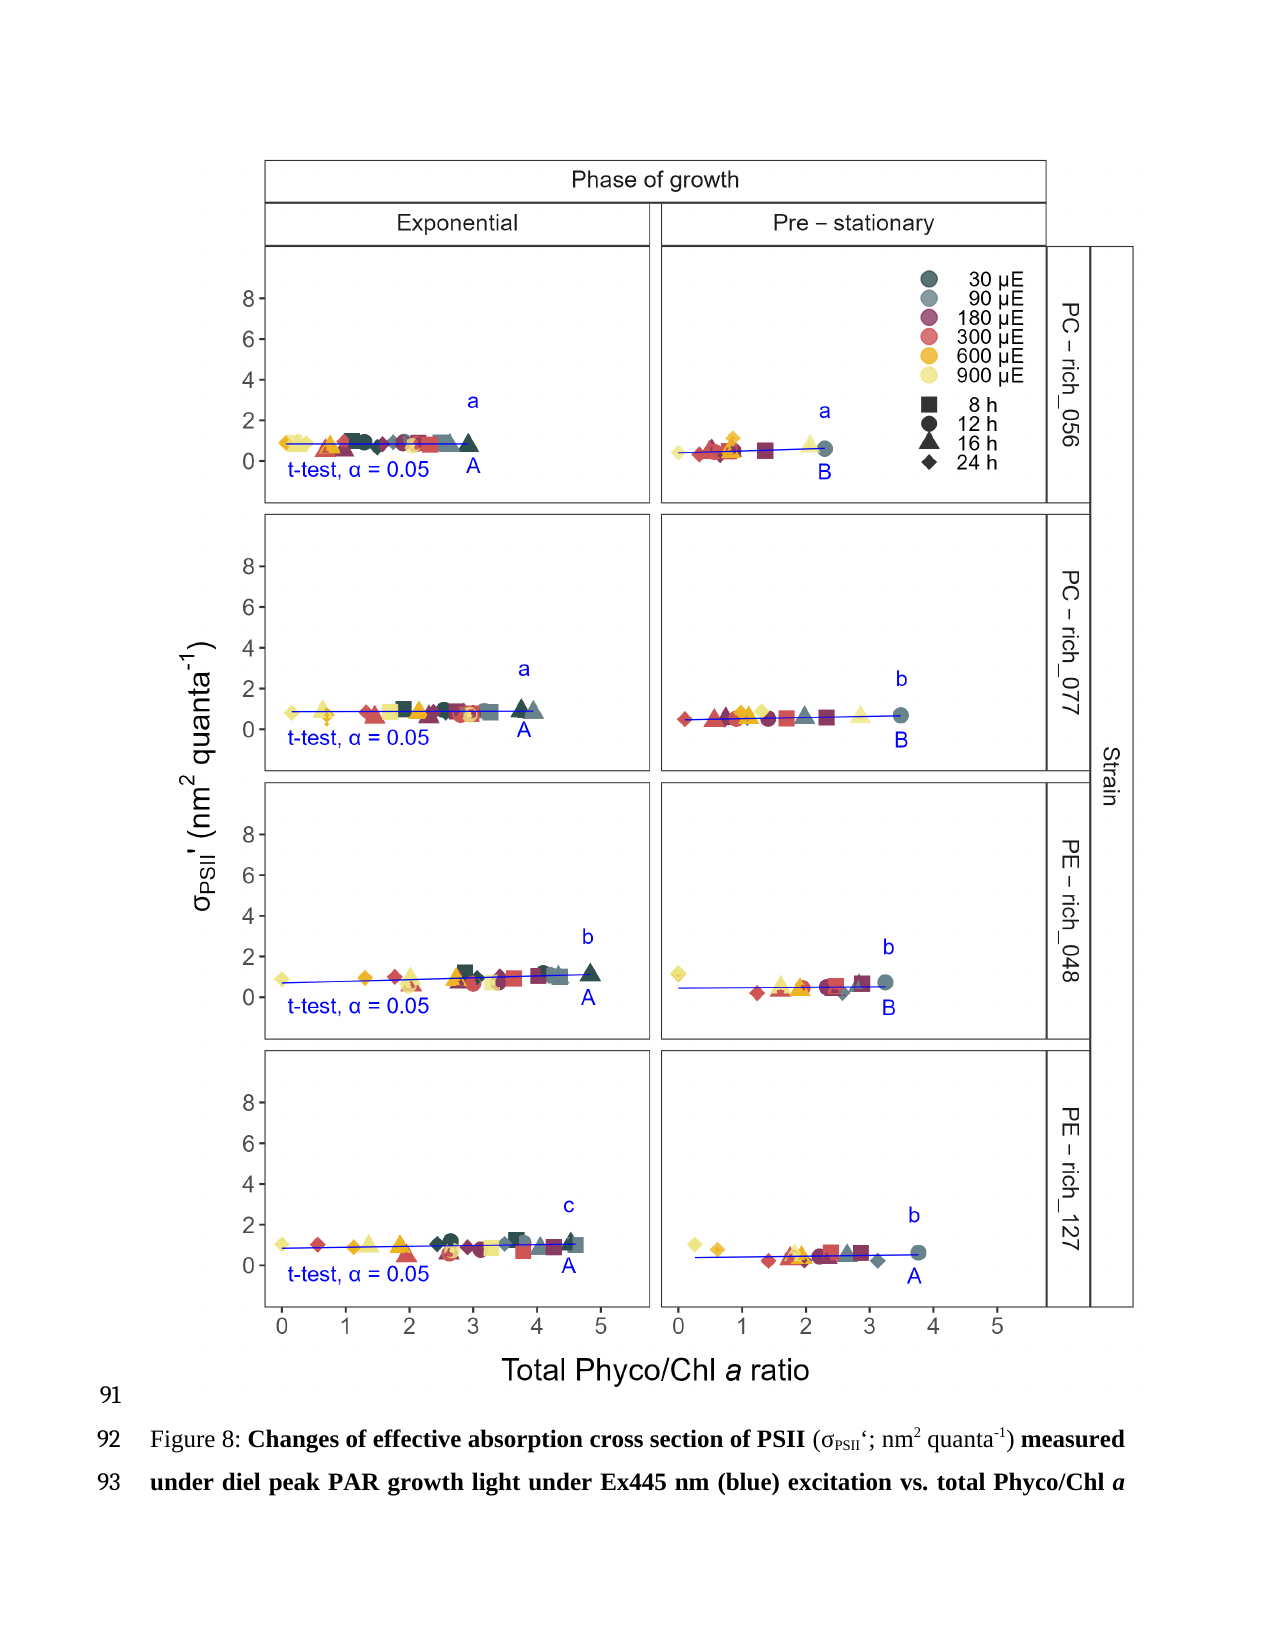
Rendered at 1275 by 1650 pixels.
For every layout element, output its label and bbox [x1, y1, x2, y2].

text [150, 1424, 1125, 1496]
picture [168, 150, 1144, 1404]
